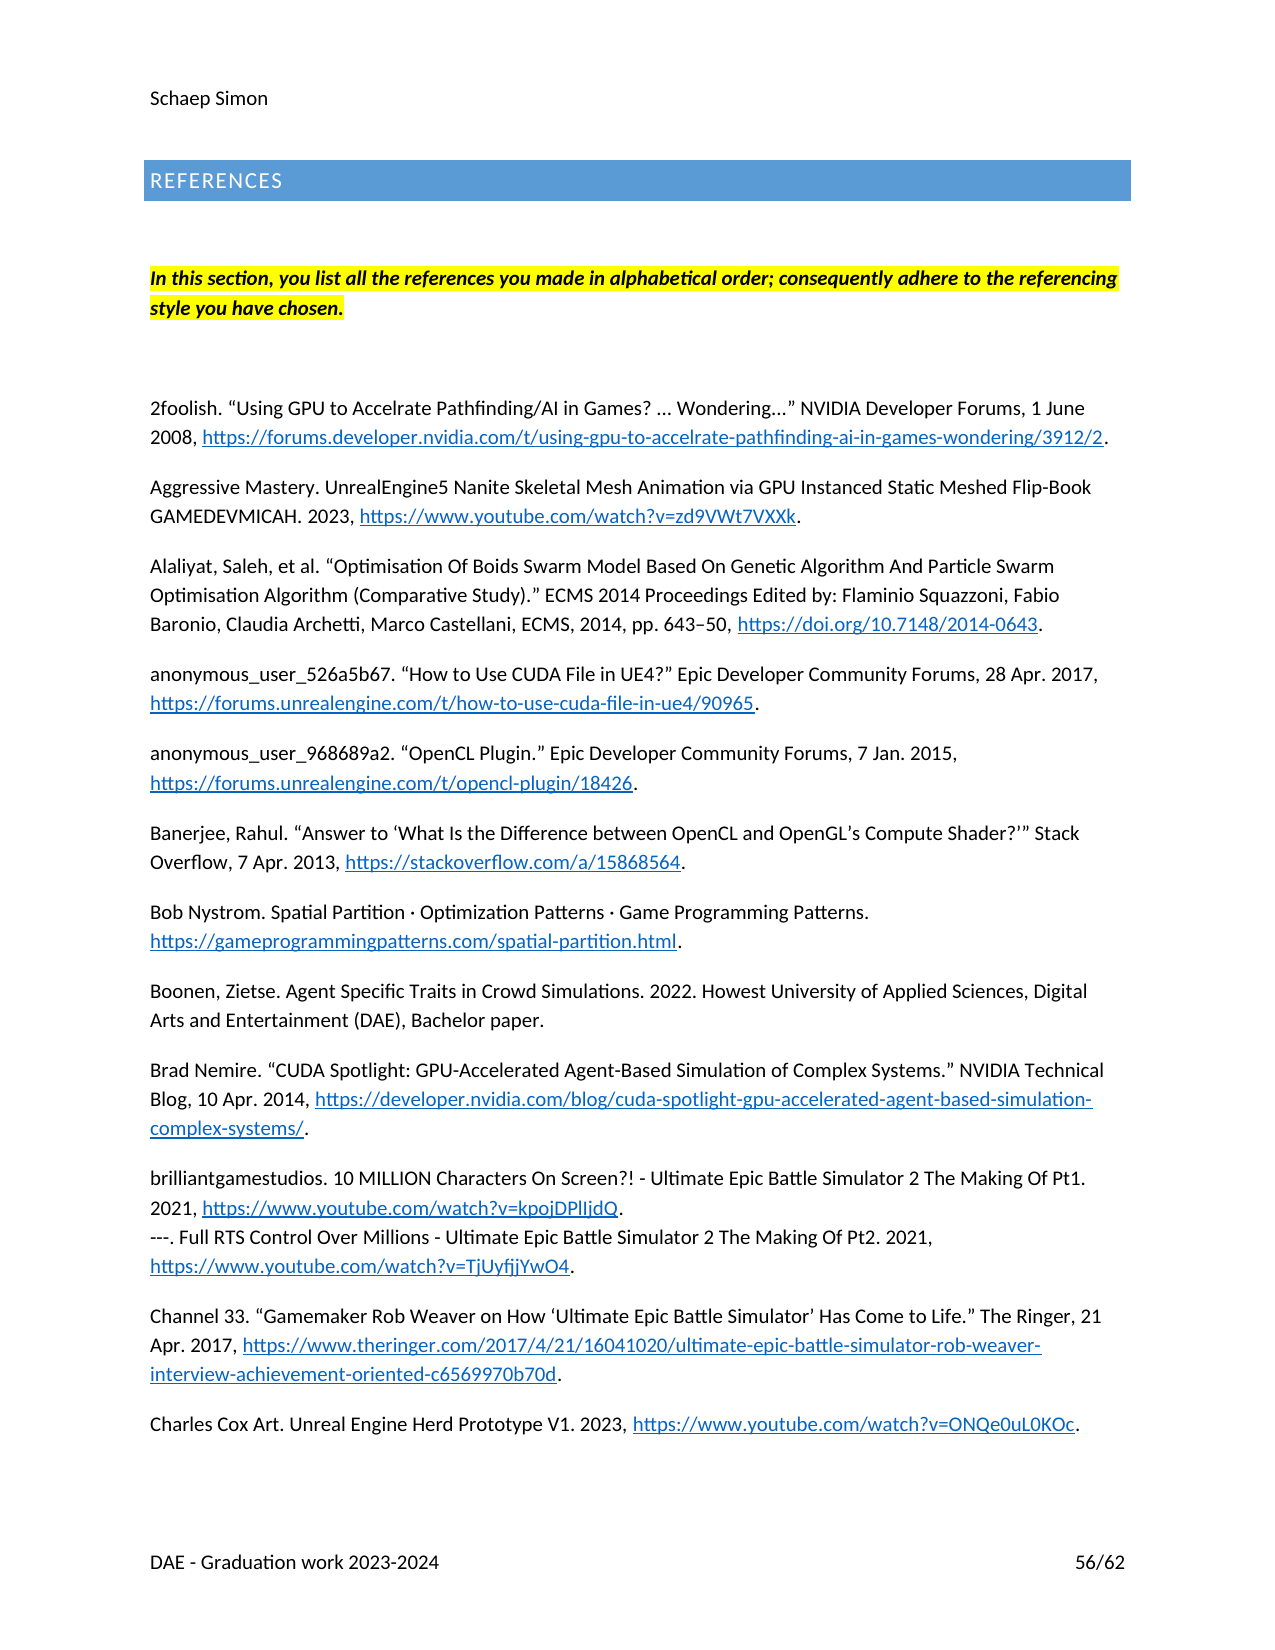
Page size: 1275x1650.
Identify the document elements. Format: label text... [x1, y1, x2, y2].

text Boonen, Zietse. Agent Specific Traits in Crowd Simulations. 2022. Howest University of Applied Sciences, Digital Arts and Entertainment (DAE), Bachelor paper. [150, 978, 1125, 1033]
text Channel 33. “Gamemaker Rob Weaver on How ‘Ultimate Epic Battle Simulator’ Has Come to Life.” The Ringer, 21 Apr. 2017, https://www.theringer.com/2017/4/21/16041020/ultimate-epic-battle-simulator-rob-weaver-interview-achievement-oriented-c6569970b70d. [150, 1303, 1125, 1387]
text Alaliyat, Saleh, et al. “Optimisation Of Boids Swarm Model Based On Genetic Algorithm And Particle Swarm Optimisation Algorithm (Comparative Study).” ECMS 2014 Proceedings Edited by: Flaminio Squazzoni, Fabio Baronio, Claudia Archetti, Marco Castellani, ECMS, 2014, pp. 643–50, https://doi.org/10.7148/2014-0643. [150, 553, 1125, 637]
text Brad Nemire. “CUDA Spotlight: GPU-Accelerated Agent-Based Simulation of Complex Systems.” NVIDIA Technical Blog, 10 Apr. 2014, https://developer.nvidia.com/blog/cuda-spotlight-gpu-accelerated-agent-based-simulation-complex-systems/. [150, 1057, 1125, 1141]
text 2foolish. “Using GPU to Accelrate Pathfinding/AI in Games? ... Wondering...” NVIDIA Developer Forums, 1 June 2008, https://forums.developer.nvidia.com/t/using-gpu-to-accelrate-pathfinding-ai-in-games-wondering/3912/2. [150, 395, 1125, 449]
text In this section, you list all the references you made in alphabetical order; consequently adhere to the referencing style you have chosen. [150, 266, 1125, 320]
subtitle References [150, 167, 1125, 195]
text anonymous_user_968689a2. “OpenCL Plugin.” Epic Developer Community Forums, 7 Jan. 2015, https://forums.unrealengine.com/t/opencl-plugin/18426. [150, 741, 1125, 795]
text Aggressive Mastery. UnrealEngine5 Nanite Skeletal Mesh Animation via GPU Instanced Static Meshed Flip-Book GAMEDEVMICAH. 2023, https://www.youtube.com/watch?v=zd9VWt7VXXk. [150, 474, 1125, 528]
text Charles Cox Art. Unreal Engine Herd Prototype V1. 2023, https://www.youtube.com/watch?v=ONQe0uL0KOc. [150, 1411, 1125, 1437]
text Bob Nystrom. Spatial Partition · Optimization Patterns · Game Programming Patterns. https://gameprogrammingpatterns.com/spatial-partition.html. [150, 899, 1125, 953]
text brilliantgamestudios. 10 MILLION Characters On Screen?! - Ultimate Epic Battle Simulator 2 The Making Of Pt1. 2021, https://www.youtube.com/watch?v=kpojDPlIjdQ. ---. Full RTS Control Over Millions - Ultimate Epic Battle Simulator 2 The Making Of Pt2. 2021, https://www.youtube.com/watch?v=TjUyfjjYwO4. [150, 1166, 1125, 1278]
text anonymous_user_526a5b67. “How to Use CUDA File in UE4?” Epic Developer Community Forums, 28 Apr. 2017, https://forums.unrealengine.com/t/how-to-use-cuda-file-in-ue4/90965. [150, 661, 1125, 716]
text Banerjee, Rahul. “Answer to ‘What Is the Difference between OpenCL and OpenGL’s Compute Shader?’” Stack Overflow, 7 Apr. 2013, https://stackoverflow.com/a/15868564. [150, 820, 1125, 874]
